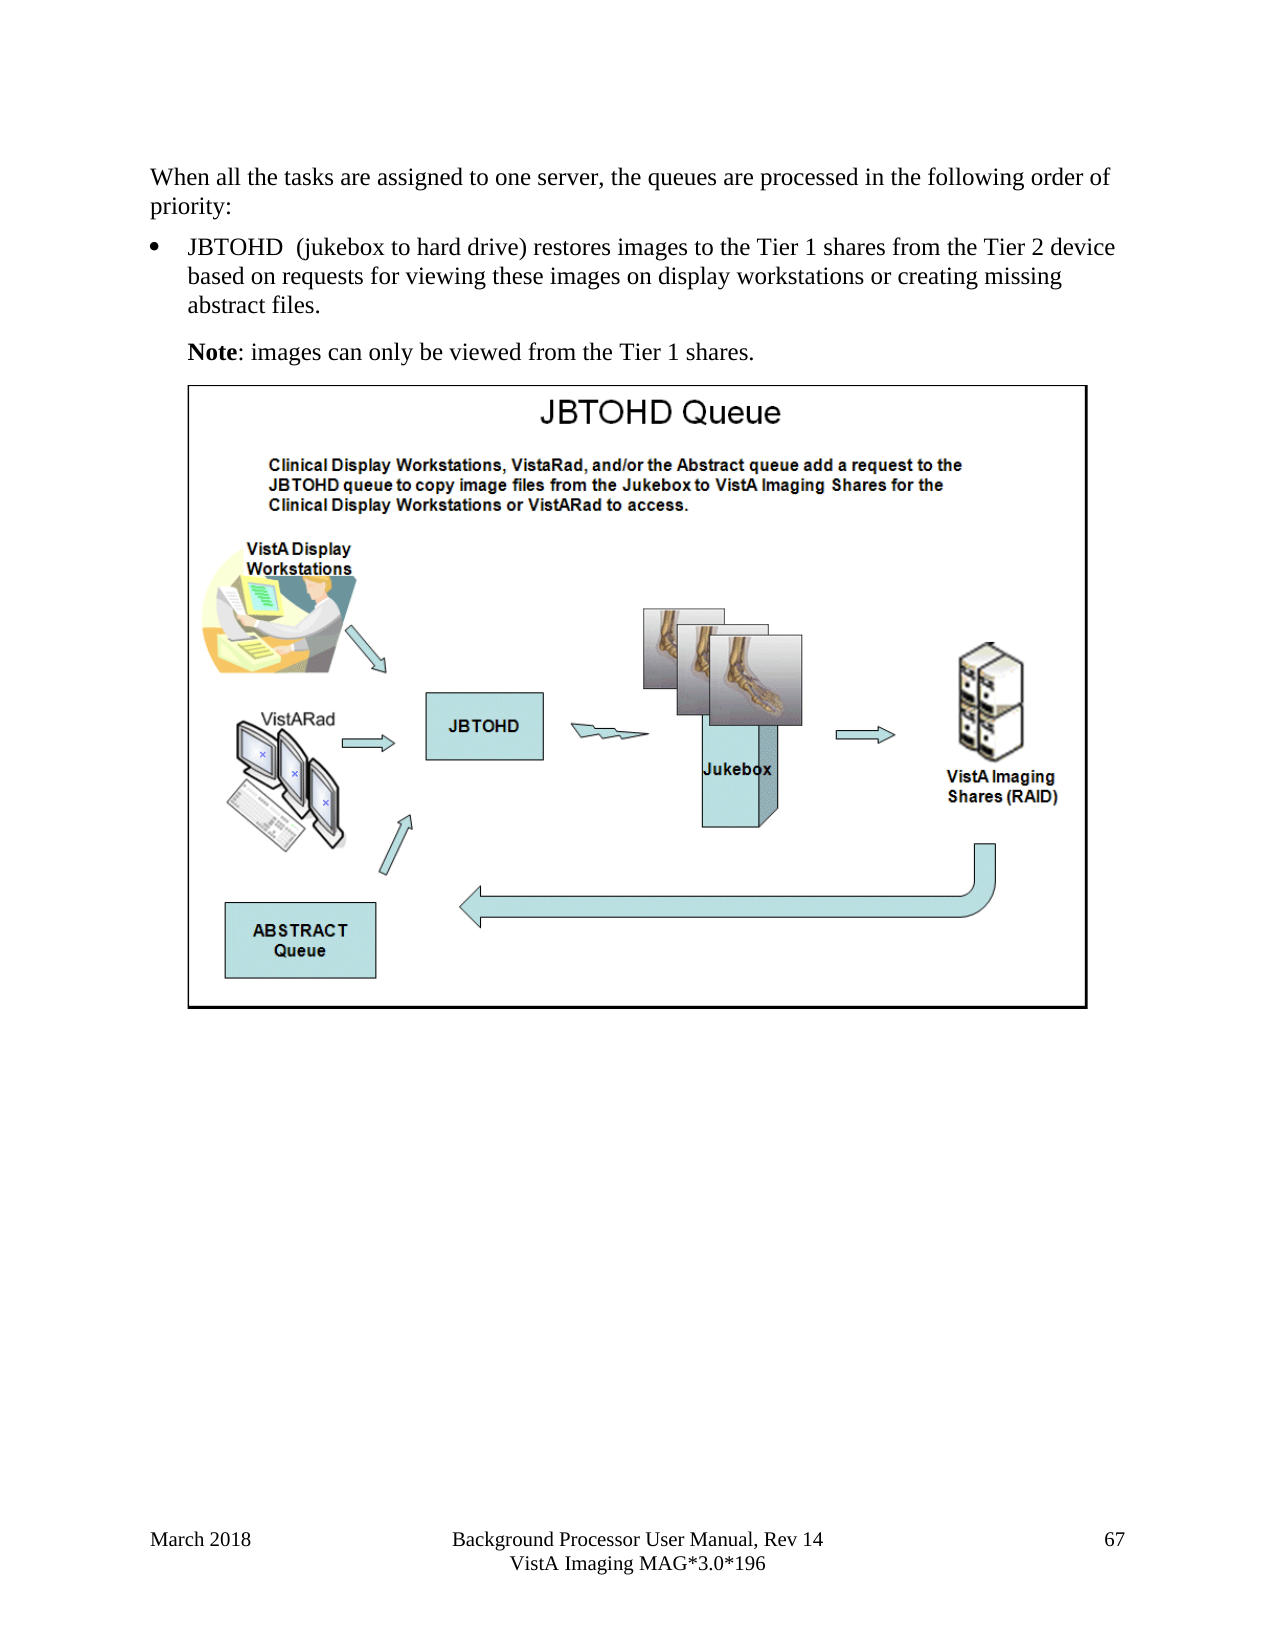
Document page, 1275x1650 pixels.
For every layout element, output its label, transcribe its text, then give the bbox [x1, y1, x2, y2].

list JBTOHD (jukebox to hard drive) restores images to the Tier 1 shares from the Tier 2 device based on requests for viewing these images on display workstations or creating missing abstract files. [150, 232, 1125, 319]
text Note: images can only be viewed from the Tier 1 shares. [187, 337, 1125, 366]
text When all the tasks are assigned to one server, the queues are processed in the following order of priority: [150, 162, 1125, 220]
